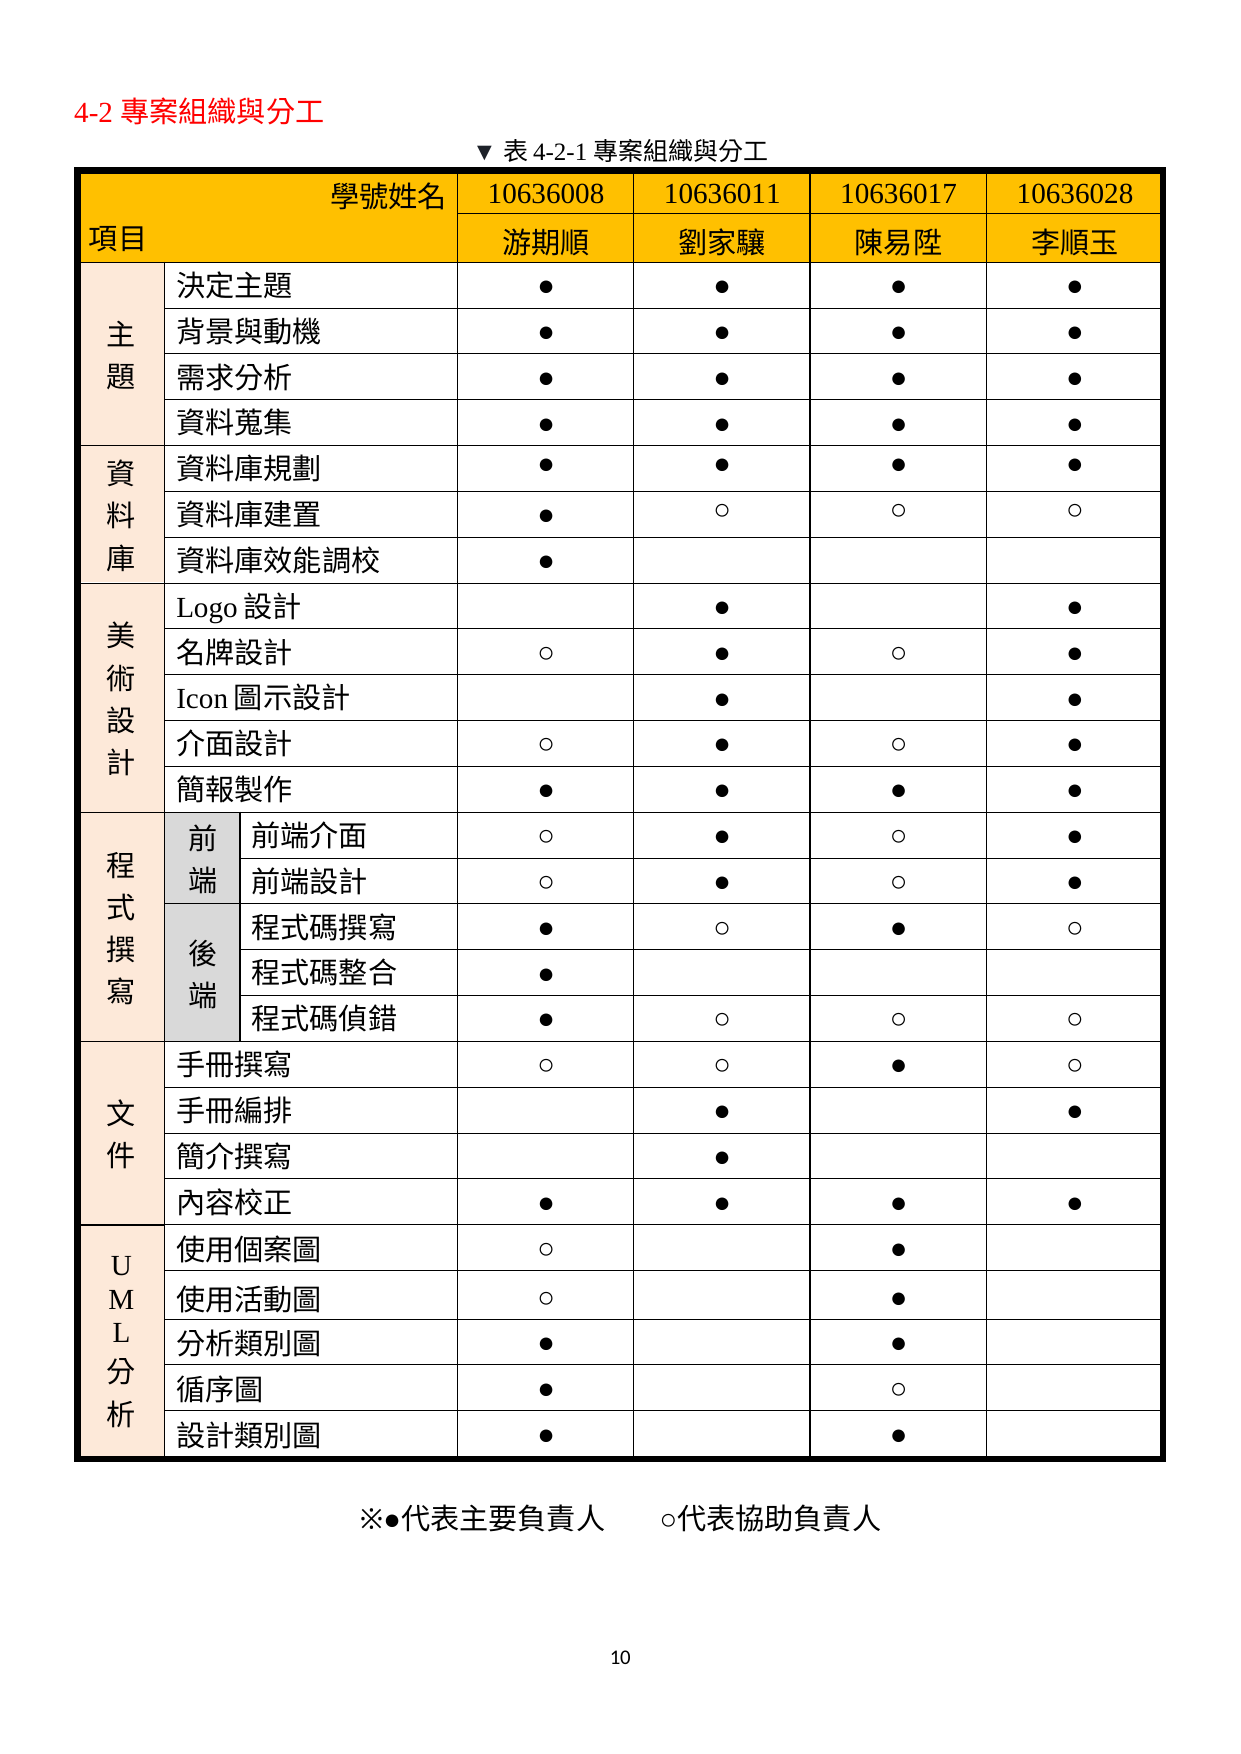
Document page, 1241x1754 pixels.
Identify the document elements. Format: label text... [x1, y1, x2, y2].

table_cell [987, 1134, 1160, 1178]
table_cell ○ [811, 721, 986, 766]
table_cell ● [811, 1320, 986, 1364]
table_cell [811, 950, 986, 995]
table_cell [634, 1271, 809, 1318]
table_cell [458, 584, 633, 628]
table_cell ● [634, 1088, 809, 1132]
table_cell 使用活動圖 [165, 1271, 457, 1318]
table_cell ● [987, 859, 1160, 903]
table_cell ● [811, 400, 986, 445]
table_cell ● [634, 446, 809, 491]
table_cell ○ [458, 1271, 633, 1318]
table_cell ● [987, 813, 1160, 857]
table_cell [634, 538, 809, 582]
table_cell 美術設計 [81, 584, 164, 812]
table_cell ● [987, 400, 1160, 445]
table_cell 簡介撰寫 [165, 1134, 457, 1178]
table_cell [987, 1365, 1160, 1410]
table_cell ● [458, 354, 633, 399]
table_cell [987, 1271, 1160, 1318]
table_cell ● [811, 767, 986, 812]
table_cell ● [634, 813, 809, 857]
table_cell ● [634, 767, 809, 812]
table_cell ● [634, 400, 809, 445]
table_cell ● [458, 1411, 633, 1456]
table_cell 名牌設計 [165, 629, 457, 674]
table_cell 程式碼偵錯 [241, 996, 457, 1041]
table_cell 前端設計 [241, 859, 457, 903]
table_cell ○ [458, 721, 633, 766]
table_cell ○ [458, 1225, 633, 1270]
table_cell ○ [634, 996, 809, 1041]
table_cell [987, 1320, 1160, 1364]
table_cell ● [458, 1365, 633, 1410]
table_cell ● [634, 859, 809, 903]
table_cell ○ [458, 1042, 633, 1087]
table_cell ● [987, 675, 1160, 720]
table_cell 程式碼撰寫 [241, 904, 457, 949]
table_header 10636028 [987, 174, 1160, 213]
table_cell ○ [987, 1042, 1160, 1087]
table_cell [458, 1088, 633, 1132]
table_cell [634, 950, 809, 995]
table_cell [458, 675, 633, 720]
table_cell 程式碼整合 [241, 950, 457, 995]
table_cell ○ [634, 904, 809, 949]
table_cell [634, 1365, 809, 1410]
table_cell ○ [811, 859, 986, 903]
table_cell 資料庫規劃 [165, 446, 457, 491]
table_cell 資料庫建置 [165, 492, 457, 537]
table_cell 後端 [165, 904, 239, 1041]
table_cell ● [458, 904, 633, 949]
table_cell ○ [987, 996, 1160, 1041]
table_cell ● [987, 629, 1160, 674]
table_cell ● [811, 1042, 986, 1087]
table_cell ● [458, 996, 633, 1041]
table_cell [811, 1134, 986, 1178]
table_cell ● [458, 309, 633, 353]
table_cell 手冊撰寫 [165, 1042, 457, 1087]
table_header 學號姓名 項目 [81, 174, 457, 262]
table_cell ● [987, 767, 1160, 812]
table_cell ● [811, 1225, 986, 1270]
table_cell 程式 撰寫 [81, 813, 164, 1041]
text ▼ 表4-2-1 專案組織與分工 [89, 131, 1152, 167]
table_cell ● [458, 950, 633, 995]
table_cell ● [987, 1179, 1160, 1224]
table_cell ● [634, 629, 809, 674]
table_cell 李順玉 [987, 214, 1160, 262]
table_cell ● [634, 1179, 809, 1224]
table_cell ● [634, 309, 809, 353]
table_cell ● [811, 309, 986, 353]
table_cell ○ [458, 813, 633, 857]
table_cell ● [634, 354, 809, 399]
table_cell ● [987, 584, 1160, 628]
text 4-2 專案組織與分工 [74, 89, 1152, 131]
table_cell 前端介面 [241, 813, 457, 857]
table_cell 前端 [165, 813, 239, 903]
table_cell 分析類別圖 [165, 1320, 457, 1364]
table_cell ● [987, 721, 1160, 766]
table_cell [811, 584, 986, 628]
table_cell ○ [634, 492, 809, 537]
table_cell ● [811, 446, 986, 491]
table_cell U M L 分 析 [81, 1226, 164, 1456]
table_cell ● [634, 584, 809, 628]
table_cell ● [987, 263, 1160, 307]
table_cell 主題 [81, 263, 164, 445]
table_cell 循序圖 [165, 1365, 457, 1410]
table_cell 簡報製作 [165, 767, 457, 812]
table_cell [987, 538, 1160, 582]
table_cell ● [811, 263, 986, 307]
table_cell 決定主題 [165, 263, 457, 307]
table_cell ● [634, 263, 809, 307]
table_cell 背景與動機 [165, 309, 457, 353]
table_cell [811, 1088, 986, 1132]
table_cell ● [458, 1320, 633, 1364]
table_cell ○ [811, 813, 986, 857]
table_cell 游期順 [458, 214, 633, 262]
table_cell [811, 538, 986, 582]
table_cell ● [458, 263, 633, 307]
table_cell ● [634, 721, 809, 766]
table_cell ○ [811, 629, 986, 674]
table_cell ● [634, 675, 809, 720]
table_cell 資料庫 [81, 446, 164, 582]
table_cell ○ [634, 1042, 809, 1087]
table_cell ● [987, 354, 1160, 399]
table_cell ● [811, 1179, 986, 1224]
table_cell 資料蒐集 [165, 400, 457, 445]
table_cell 設計類別圖 [165, 1411, 457, 1456]
table_cell 陳易陞 [811, 214, 986, 262]
table_cell ○ [811, 996, 986, 1041]
table_cell ○ [458, 859, 633, 903]
table_cell ● [458, 400, 633, 445]
table_cell 內容校正 [165, 1179, 457, 1224]
table_cell 文件 [81, 1042, 164, 1224]
table_cell Logo設計 [165, 584, 457, 628]
table_cell [634, 1320, 809, 1364]
table_header 10636008 [458, 174, 633, 213]
table_cell ● [987, 1088, 1160, 1132]
table_cell ● [811, 1411, 986, 1456]
table_cell ● [458, 492, 633, 537]
table_cell ● [458, 446, 633, 491]
table_cell ○ [811, 492, 986, 537]
table_cell ○ [987, 904, 1160, 949]
table_cell [987, 1225, 1160, 1270]
table_cell 資料庫效能調校 [165, 538, 457, 582]
table_cell 使用個案圖 [165, 1225, 457, 1270]
table_cell ● [987, 309, 1160, 353]
table_header 10636017 [811, 174, 986, 213]
table_cell [811, 675, 986, 720]
table_cell ● [811, 354, 986, 399]
table_cell ● [634, 1134, 809, 1178]
table_cell ● [987, 446, 1160, 491]
table_cell ○ [987, 492, 1160, 537]
table_cell [634, 1225, 809, 1270]
table_cell ○ [811, 1365, 986, 1410]
table_cell ● [811, 904, 986, 949]
table_cell [634, 1411, 809, 1456]
text ※●代表主要負責人 ○代表協助負責人 [89, 1496, 1152, 1538]
table_cell 需求分析 [165, 354, 457, 399]
table_cell [987, 950, 1160, 995]
table_cell [987, 1411, 1160, 1456]
table_cell Icon圖示設計 [165, 675, 457, 720]
table_cell 劉家驤 [634, 214, 809, 262]
table_cell 手冊編排 [165, 1088, 457, 1132]
table_cell ● [811, 1271, 986, 1318]
table_cell 介面設計 [165, 721, 457, 766]
table_cell [458, 1134, 633, 1178]
table_cell ○ [458, 629, 633, 674]
table_cell ● [458, 1179, 633, 1224]
table_cell ● [458, 767, 633, 812]
table_header 10636011 [634, 174, 809, 213]
table_cell ● [458, 538, 633, 582]
